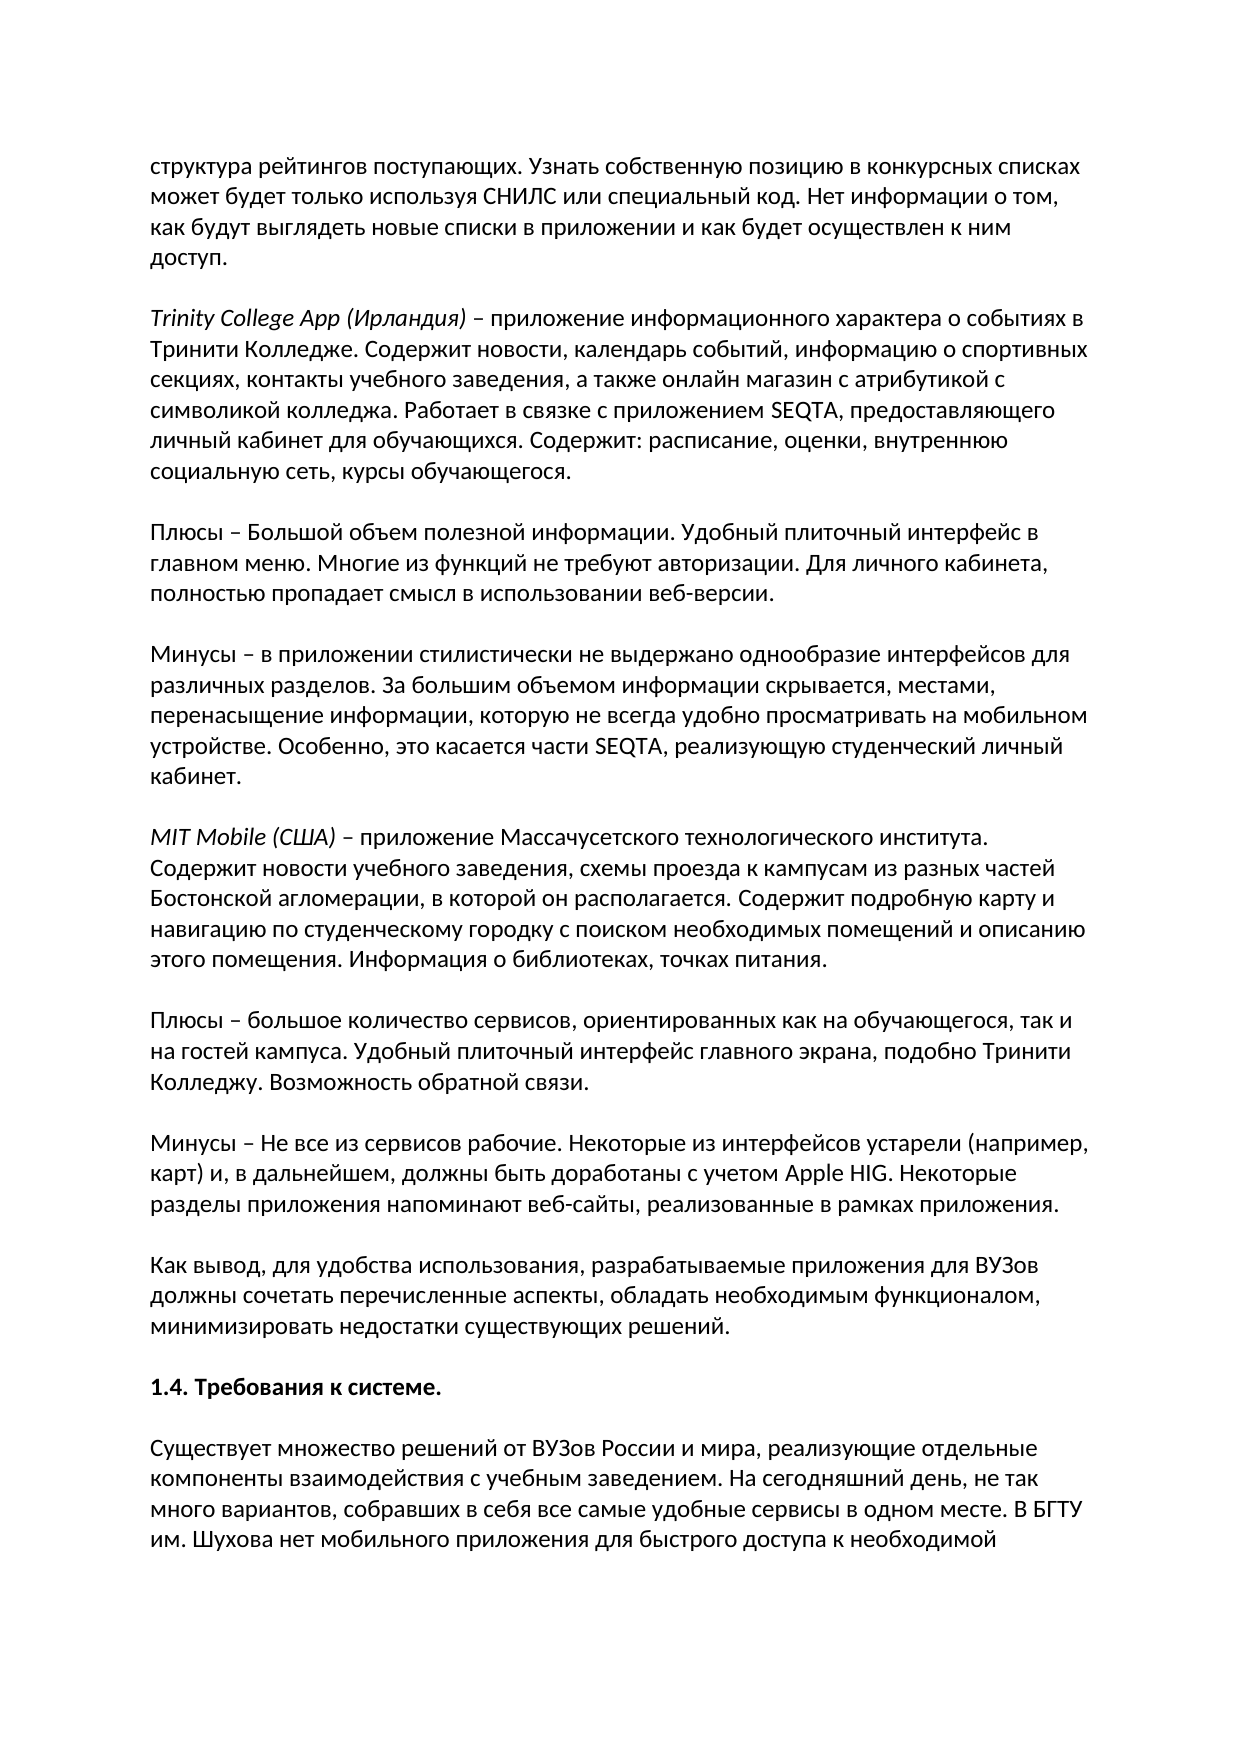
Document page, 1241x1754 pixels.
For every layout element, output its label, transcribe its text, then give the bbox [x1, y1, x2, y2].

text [150, 150, 1090, 272]
text Trinity College App (Ирландия) – приложение информационного характера о событиях в Тринити Колледже. Содержит новости, календарь событий, информацию о спортивных секциях, контакты учебного заведения, а также онлайн магазин с атрибутикой с символикой колледжа. Работает в связке с приложением SEQTA, предоставляющего личный кабинет для обучающихся. Содержит: расписание, оценки, внутреннюю социальную сеть, курсы обучающегося. [150, 303, 1090, 486]
text Минусы – Не все из сервисов рабочие. Некоторые из интерфейсов устарели (например, карт) и, в дальнейшем, должны быть доработаны с учетом Apple HIG. Некоторые разделы приложения напоминают веб-сайты, реализованные в рамках приложения. [150, 1127, 1090, 1218]
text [150, 1432, 1090, 1554]
text 1.4. Требования к системе. [150, 1371, 1090, 1401]
text MIT Mobile (США) – приложение Массачусетского технологического института. Содержит новости учебного заведения, схемы проезда к кампусам из разных частей Бостонской агломерации, в которой он располагается. Cодержит подробную карту и навигацию по студенческому городку с поиском необходимых помещений и описанию этого помещения. Информация о библиотеках, точках питания. [150, 821, 1090, 974]
text Плюсы – большое количество сервисов, ориентированных как на обучающегося, так и на гостей кампуса. Удобный плиточный интерфейс главного экрана, подобно Тринити Колледжу. Возможность обратной связи. [150, 1004, 1090, 1096]
text Плюсы – Большой объем полезной информации. Удобный плиточный интерфейс в главном меню. Многие из функций не требуют авторизации. Для личного кабинета, полностью пропадает смысл в использовании веб-версии. [150, 516, 1090, 608]
text Как вывод, для удобства использования, разрабатываемые приложения для ВУЗов должны сочетать перечисленные аспекты, обладать необходимым функционалом, минимизировать недостатки существующих решений. [150, 1249, 1090, 1340]
text Минусы – в приложении стилистически не выдержано однообразие интерфейсов для различных разделов. За большим объемом информации скрывается, местами, перенасыщение информации, которую не всегда удобно просматривать на мобильном устройстве. Особенно, это касается части SEQTA, реализующую студенческий личный кабинет. [150, 638, 1090, 791]
